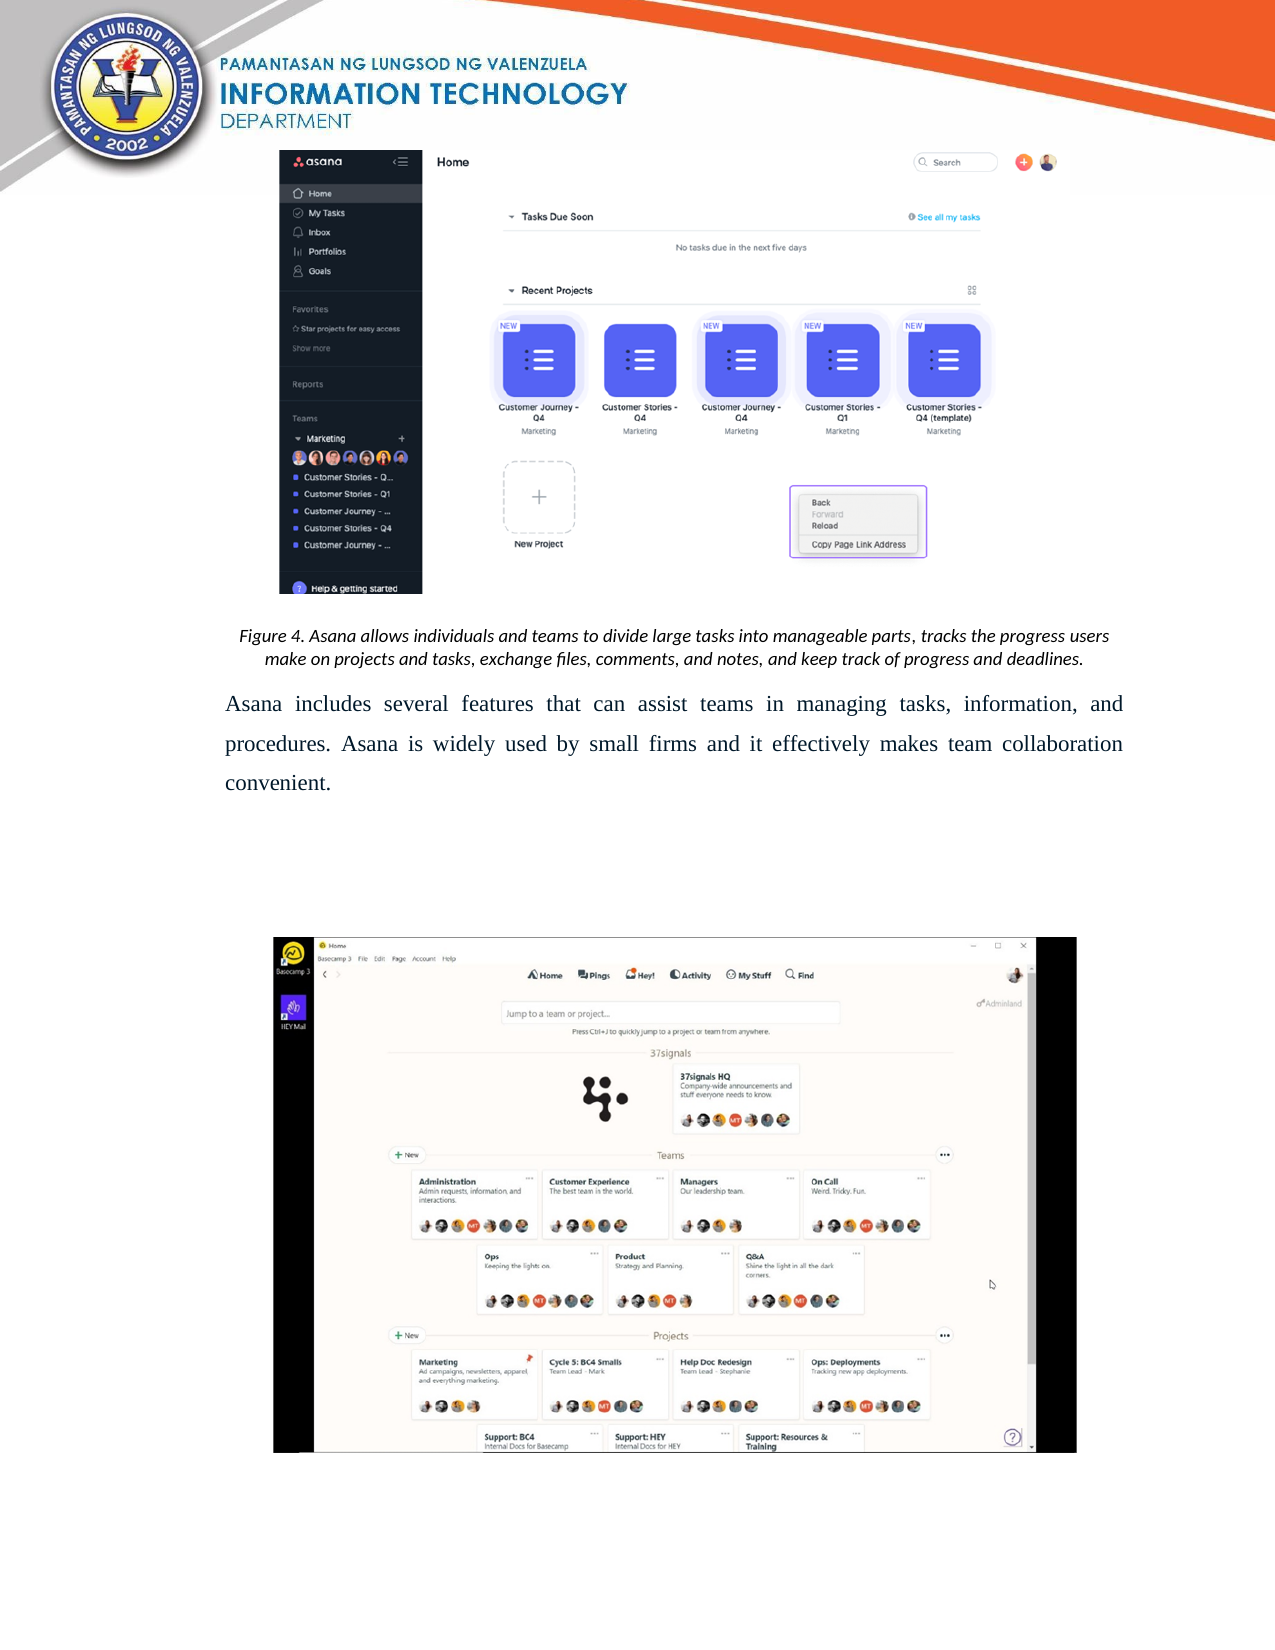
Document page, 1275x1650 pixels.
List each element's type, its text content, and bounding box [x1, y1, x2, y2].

picture [0, 0, 1275, 594]
picture [273, 937, 1077, 1453]
text Asana includes several features that can assist teams in managing tasks, information, and procedures. Asana is widely used by small firms and it effectively makes team collaboration convenient. [225, 690, 1125, 796]
text Figure 4. Asana allows individuals and teams to divide large tasks into manageable parts, tracks the progress users make on projects and tasks, exchange files, comments, and notes, and keep track of progress and deadlines. [225, 624, 1125, 669]
